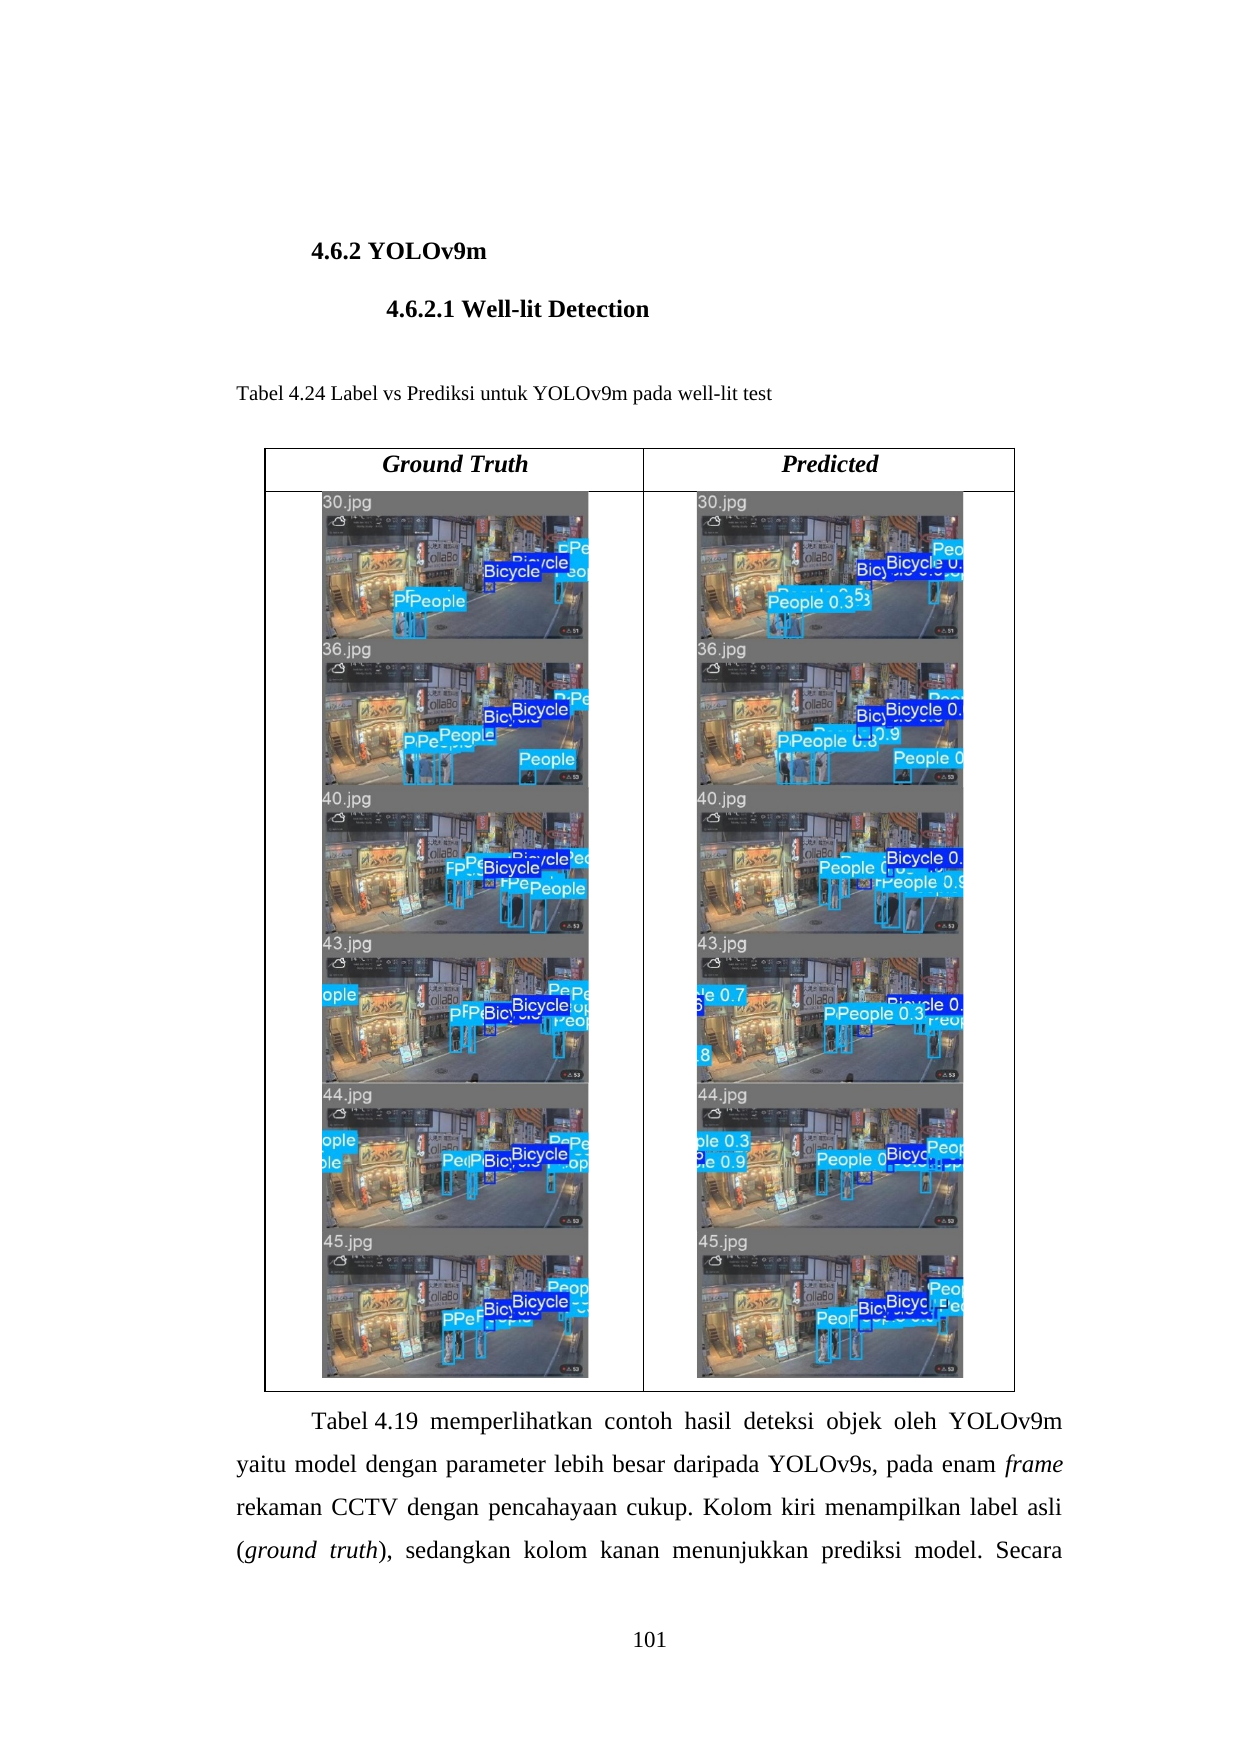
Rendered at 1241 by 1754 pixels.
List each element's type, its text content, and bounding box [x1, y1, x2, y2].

picture [696, 491, 964, 1378]
picture [959, 876, 964, 888]
subtitle 4.6.2 YOLOv9m [236, 236, 1063, 265]
picture [322, 491, 589, 1378]
picture [578, 1309, 589, 1313]
subtitle 4.6.2.1 Well-lit Detection [386, 294, 1063, 323]
table_header Predicted [644, 449, 1014, 491]
picture [944, 875, 953, 888]
table_header Ground Truth [266, 449, 643, 491]
picture [721, 1151, 732, 1168]
table_cell [644, 492, 1014, 1391]
table_cell [266, 492, 643, 1391]
